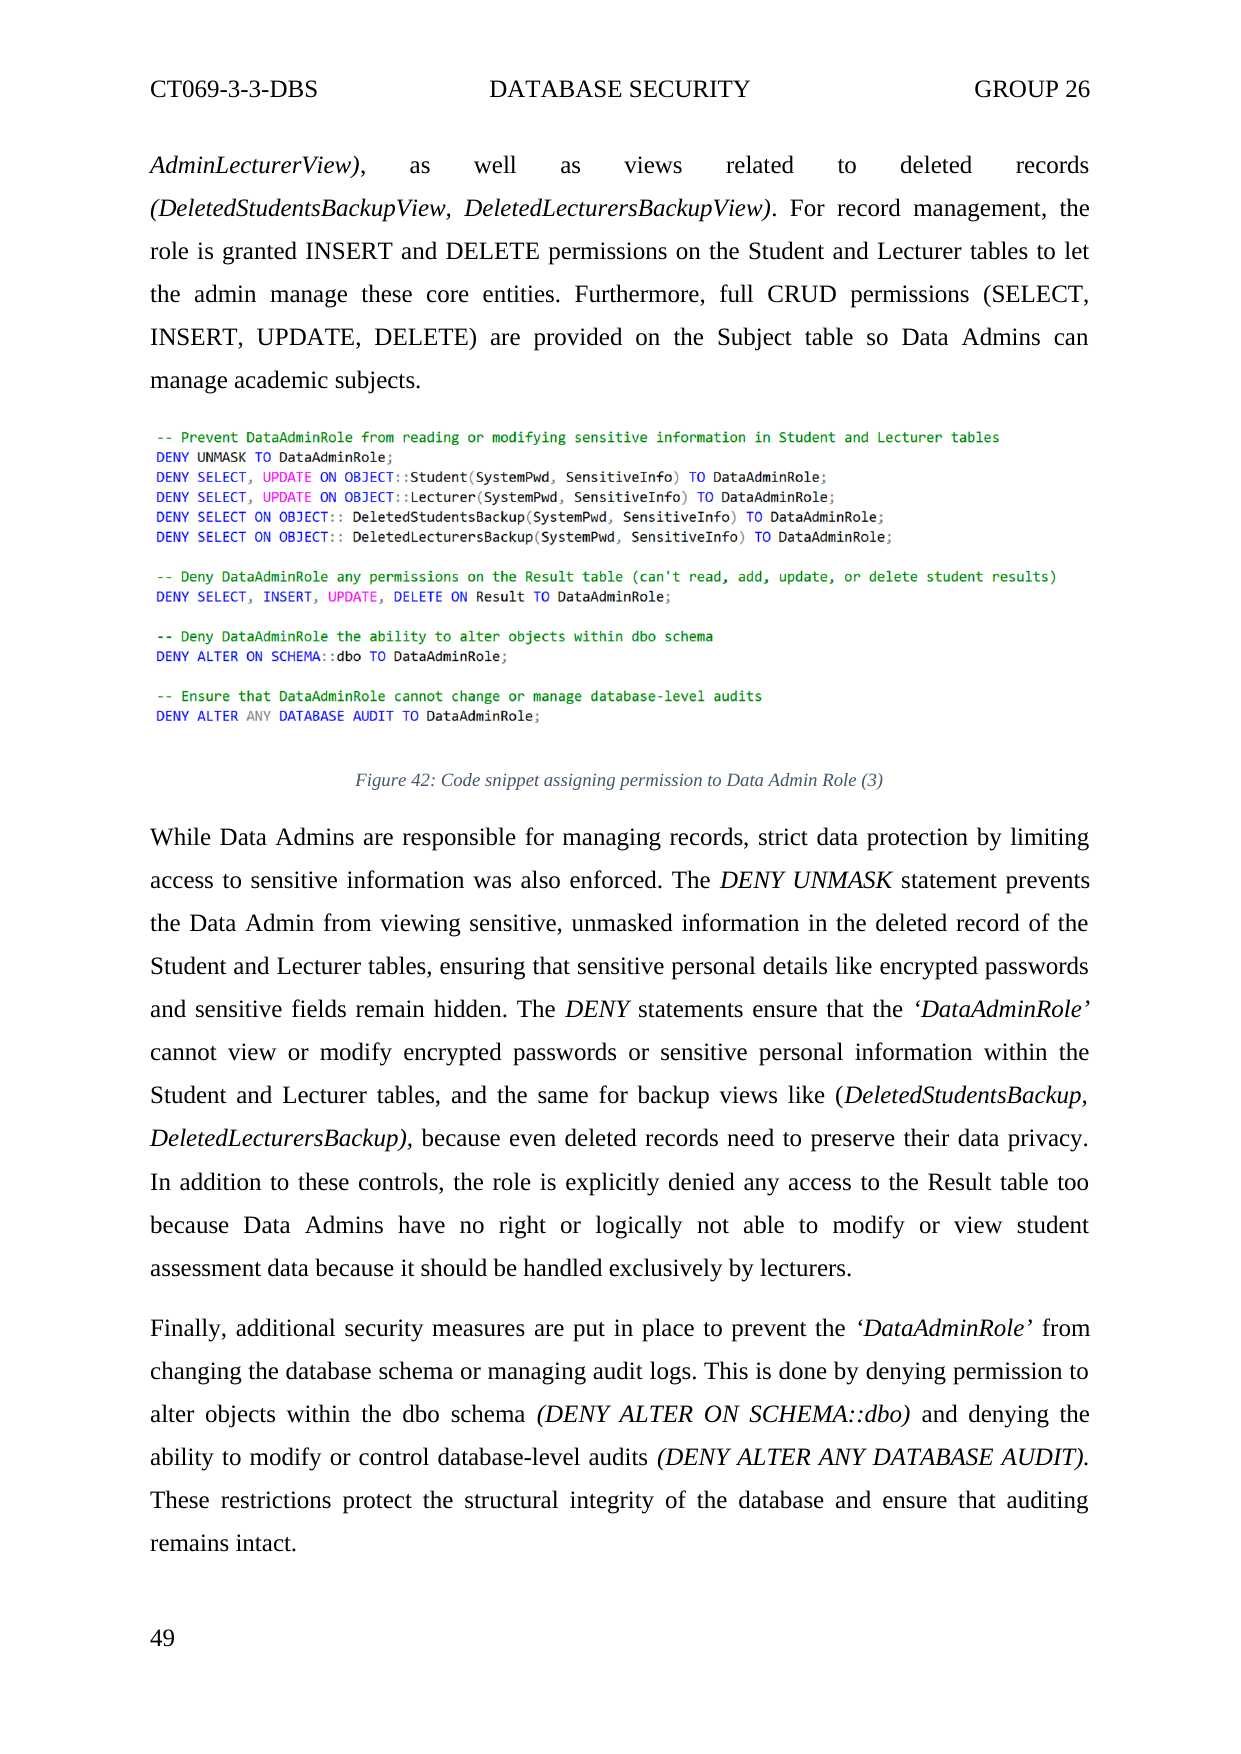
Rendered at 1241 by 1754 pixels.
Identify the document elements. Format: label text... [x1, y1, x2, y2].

text While Data Admins are responsible for managing records, strict data protection by limiting access to sensitive information was also enforced. The DENY UNMASK statement prevents the Data Admin from viewing sensitive, unmasked information in the deleted record of the Student and Lecturer tables, ensuring that sensitive personal details like encrypted passwords and sensitive fields remain hidden. The DENY statements ensure that the ‘DataAdminRole’ cannot view or modify encrypted passwords or sensitive personal information within the Student and Lecturer tables, and the same for backup views like (DeletedStudentsBackup, DeletedLecturersBackup), because even deleted records need to preserve their data privacy. In addition to these controls, the role is explicitly denied any access to the Result table too because Data Admins have no right or logically not able to modify or view student assessment data because it should be handled exclusively by lecturers. [150, 822, 1090, 1282]
picture [150, 425, 1091, 738]
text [150, 150, 1090, 394]
text Finally, additional security measures are put in place to prevent the ‘DataAdminRole’ from changing the database schema or managing audit logs. This is done by denying permission to alter objects within the dbo schema (DENY ALTER ON SCHEMA::dbo) and denying the ability to modify or control database-level audits (DENY ALTER ANY DATABASE AUDIT). These restrictions protect the structural integrity of the database and ensure that auditing remains intact. [150, 1313, 1090, 1557]
